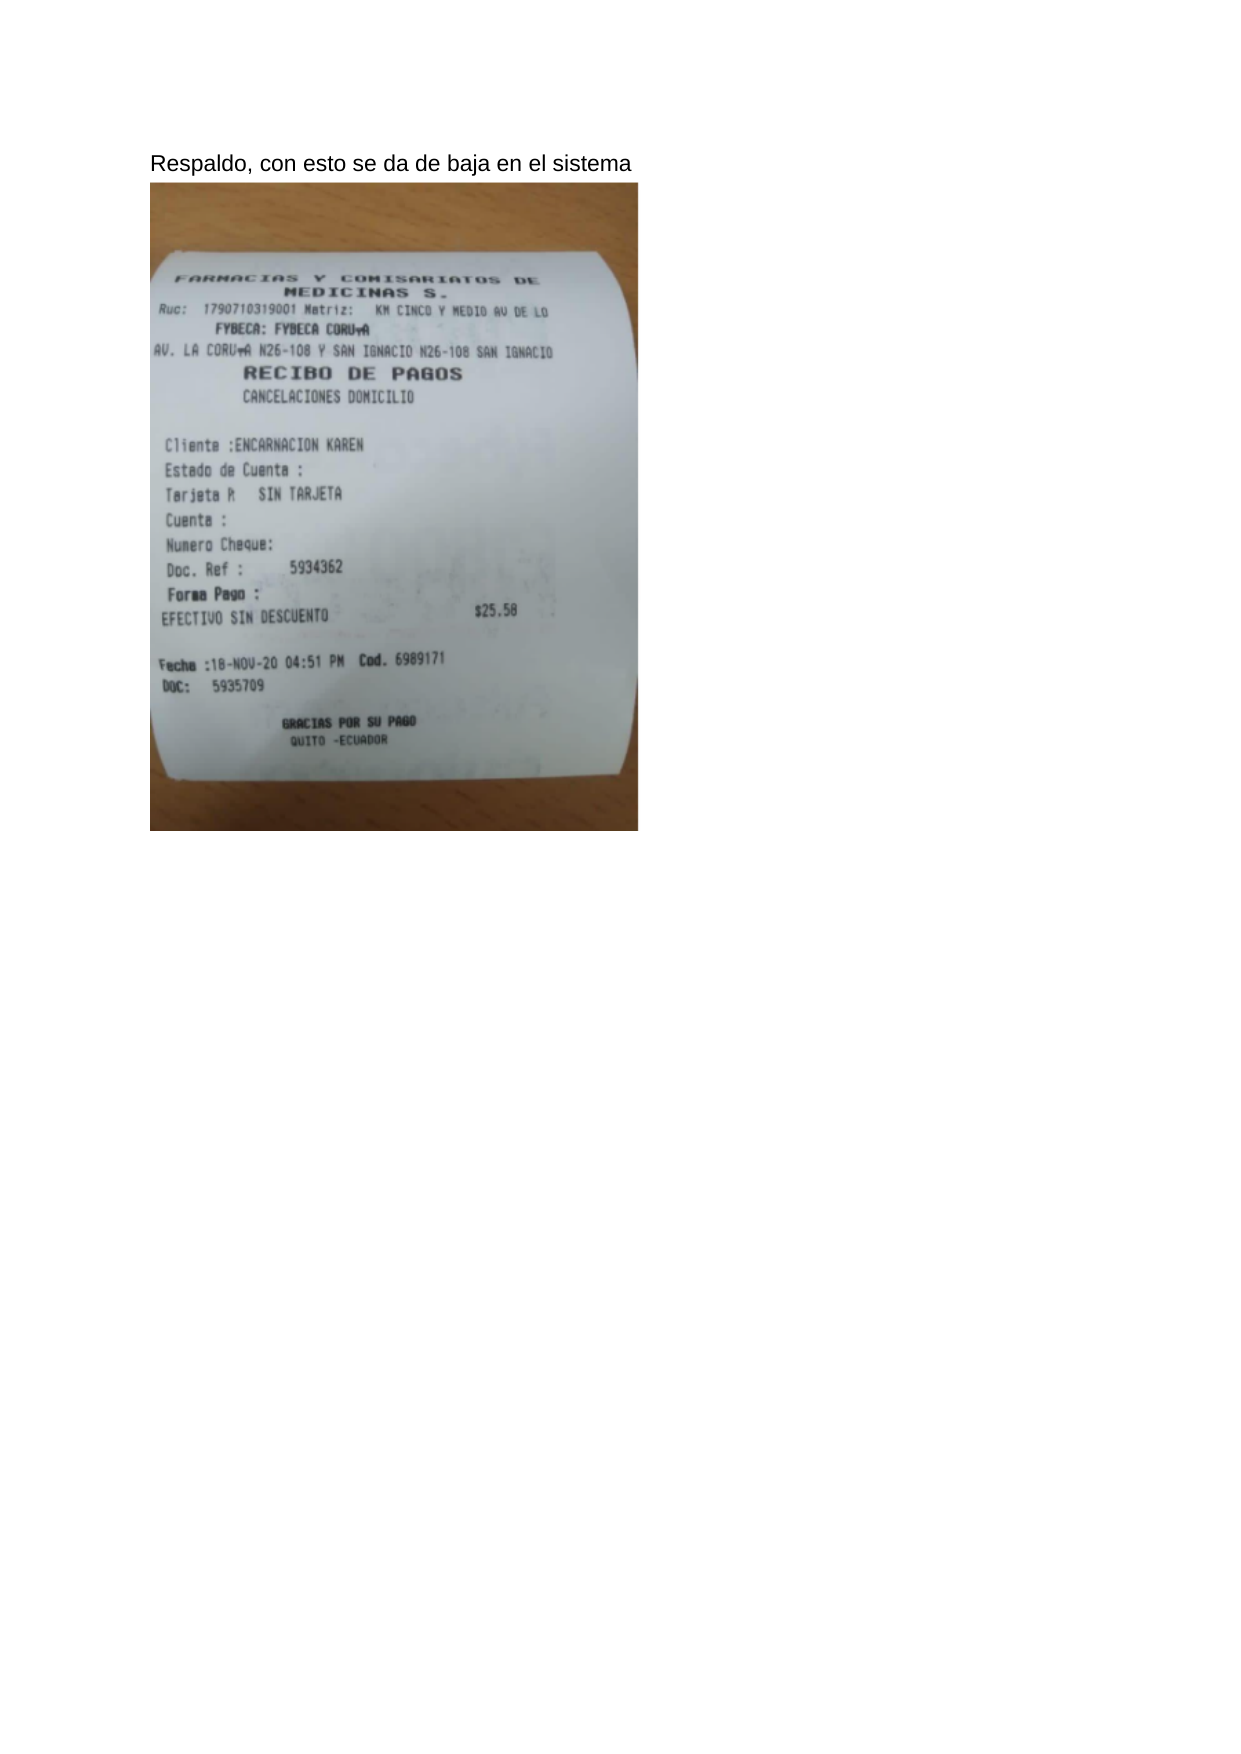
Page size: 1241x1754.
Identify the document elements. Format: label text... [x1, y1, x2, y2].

picture [150, 180, 641, 831]
